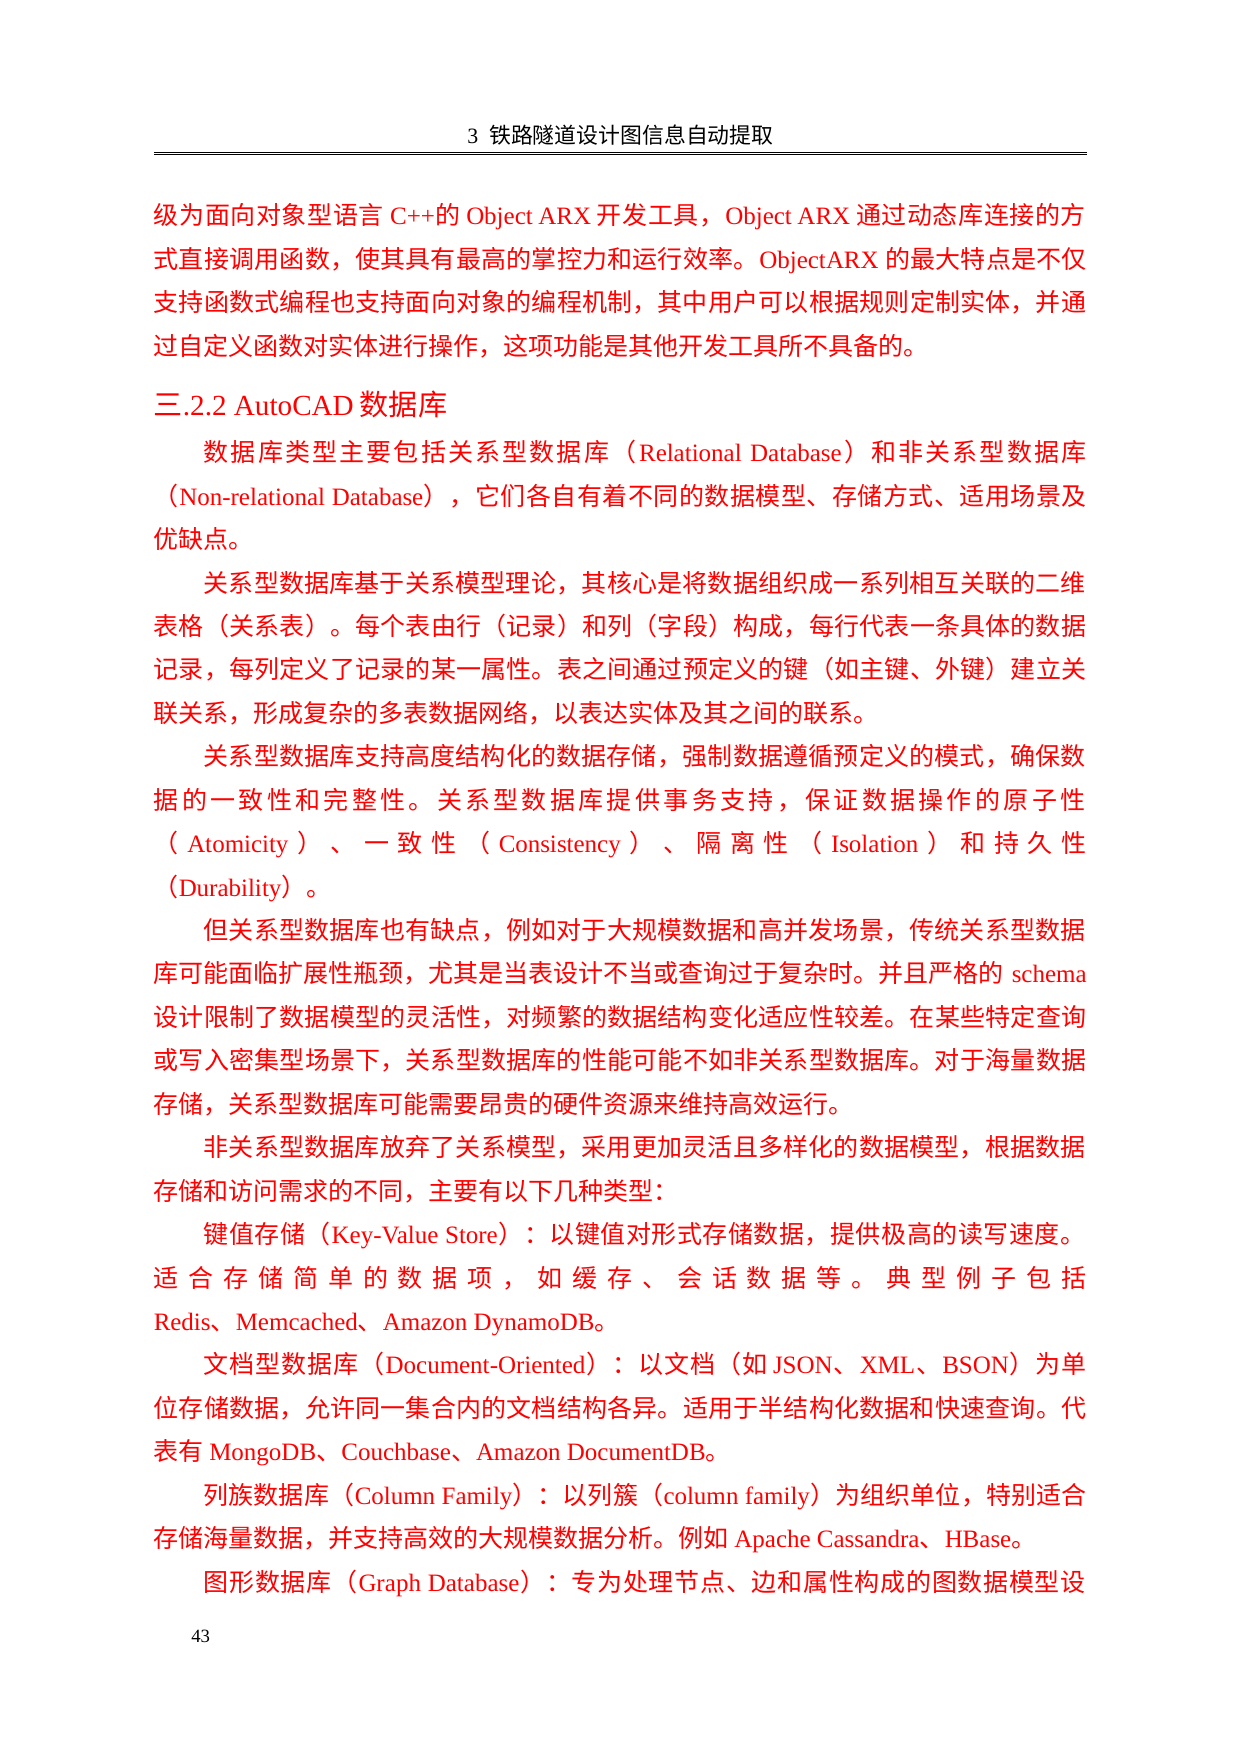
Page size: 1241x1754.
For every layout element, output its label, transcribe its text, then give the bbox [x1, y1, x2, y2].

text 但关系型数据库也有缺点，例如对于大规模数据和高并发场景，传统关系型数据库可能面临扩展性瓶颈，尤其是当表设计不当或查询过于复杂时。并且严格的 schema 设计限制了数据模型的灵活性，对频繁的数据结构变化适应性较差。在某些特定查询或写入密集型场景下，关系型数据库的性能可能不如非关系型数据库。对于海量数据存储，关系型数据库可能需要昂贵的硬件资源来维持高效运行。 [153, 911, 1087, 1121]
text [153, 1562, 1087, 1598]
subtitle AutoCAD数据库 [153, 382, 1087, 424]
text 数据库类型主要包括关系型数据库（Relational Database）和非关系型数据库（Non-relational Database），它们各自有着不同的数据模型、存储方式、适用场景及优缺点。 [153, 433, 1087, 556]
text 文档型数据库（Document-Oriented）：以文档（如JSON、XML、BSON）为单位存储数据，允许同一集合内的文档结构各异。适用于半结构化数据和快速查询。代表有 MongoDB、Couchbase、Amazon DocumentDB。 [153, 1345, 1087, 1468]
text 关系型数据库支持高度结构化的数据存储，强制数据遵循预定义的模式，确保数据的一致性和完整性。关系型数据库提供事务支持，保证数据操作的原子性（Atomicity）、一致性（Consistency）、隔离性（Isolation）和持久性（Durability）。 [153, 737, 1087, 903]
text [153, 196, 1087, 362]
text 非关系型数据库放弃了关系模型，采用更加灵活且多样化的数据模型，根据数据存储和访问需求的不同，主要有以下几种类型： [153, 1128, 1087, 1207]
text 关系型数据库基于关系模型理论，其核心是将数据组织成一系列相互关联的二维表格（关系表）。每个表由行（记录）和列（字段）构成，每行代表一条具体的数据记录，每列定义了记录的某一属性。表之间通过预定义的键（如主键、外键）建立关联关系，形成复杂的多表数据网络，以表达实体及其之间的联系。 [153, 563, 1087, 729]
text 列族数据库（Column Family）：以列簇（column family）为组织单位，特别适合存储海量数据，并支持高效的大规模数据分析。例如 Apache Cassandra、HBase。 [153, 1475, 1087, 1555]
text 键值存储（Key-Value Store）：以键值对形式存储数据，提供极高的读写速度。适合存储简单的数据项，如缓存、会话数据等。典型例子包括 Redis、Memcached、Amazon DynamoDB。 [153, 1214, 1087, 1338]
